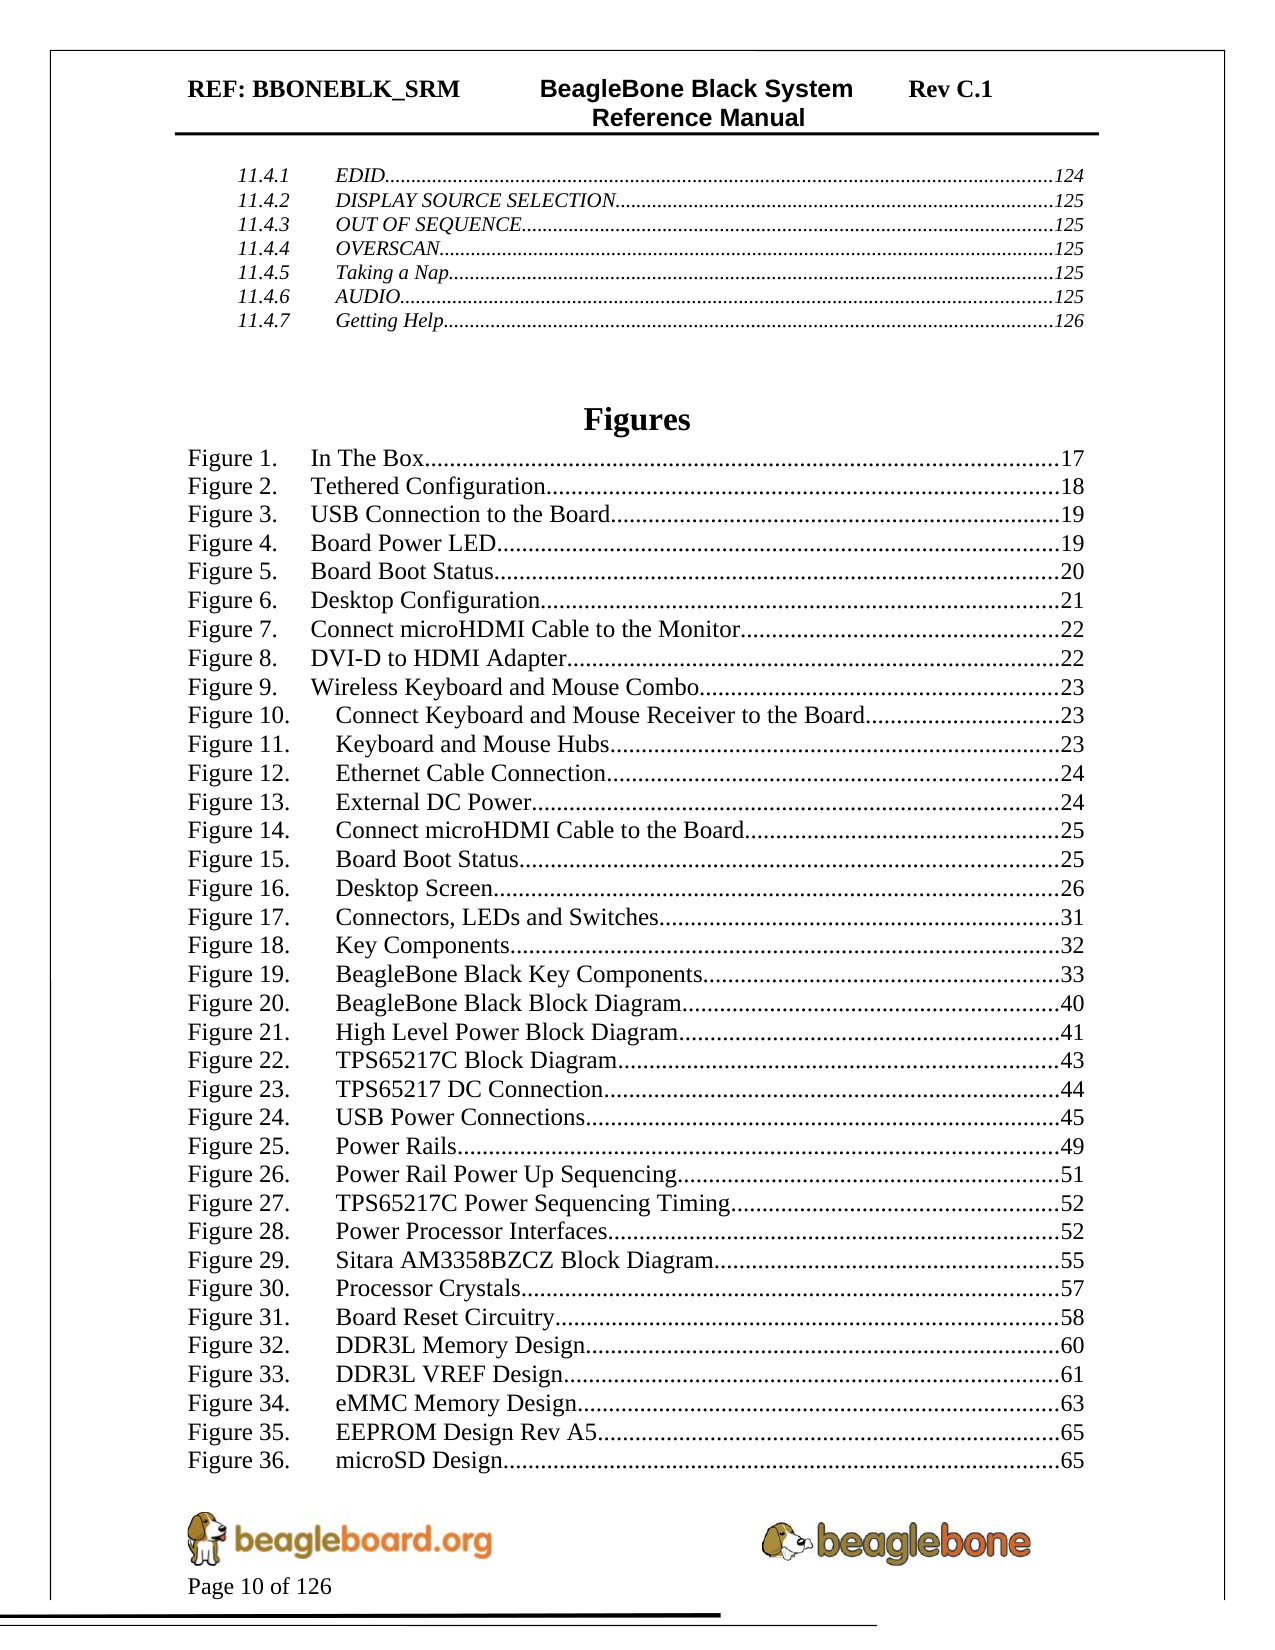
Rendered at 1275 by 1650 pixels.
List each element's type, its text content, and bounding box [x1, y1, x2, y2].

picture [187, 1512, 492, 1566]
text Figure 11. Keyboard and Mouse Hubs 23 [187, 729, 1087, 758]
text Figure 36. microSD Design 65 [187, 1445, 1087, 1474]
text Figure 17. Connectors, LEDs and Switches 31 [187, 902, 1087, 931]
text Figure 35. EEPROM Design Rev A5 65 [187, 1417, 1087, 1445]
text Figure 4. Board Power LED 19 [187, 529, 1087, 557]
text Figure 26. Power Rail Power Up Sequencing 51 [187, 1160, 1087, 1188]
text Figure 18. Key Components 32 [187, 931, 1087, 959]
text Figure 25. Power Rails 49 [187, 1131, 1087, 1160]
text Figure 20. BeagleBone Black Block Diagram 40 [187, 988, 1087, 1017]
text 11.4.6 AUDIO 125 [237, 284, 1087, 308]
text Figure 1. In The Box 17 [187, 443, 1087, 472]
text Figure 6. Desktop Configuration 21 [187, 586, 1087, 614]
text Figure 8. DVI-D to HDMI Adapter 22 [187, 643, 1087, 672]
text Figure 24. USB Power Connections 45 [187, 1103, 1087, 1131]
text Reference Manual [592, 103, 1087, 132]
text Figure 22. TPS65217C Block Diagram 43 [187, 1046, 1087, 1074]
text Figure 14. Connect microHDMI Cable to the Board 25 [187, 816, 1087, 844]
text 11.4.2 DISPLAY SOURCE SELECTION 125 [237, 187, 1087, 212]
text REF: BBONEBLK_SRM BeagleBone Black System Rev C.1 [187, 74, 1087, 103]
text Figure 9. Wireless Keyboard and Mouse Combo 23 [187, 672, 1087, 701]
text Figure 29. Sitara AM3358BZCZ Block Diagram 55 [187, 1245, 1087, 1274]
text Figure 23. TPS65217 DC Connection 44 [187, 1074, 1087, 1103]
text Page 10 of 126 [187, 1573, 1087, 1600]
text 11.4.5 Taking a Nap 125 [237, 260, 1087, 284]
text Figure 5. Board Boot Status 20 [187, 557, 1087, 586]
text Figure 2. Tethered Configuration 18 [187, 472, 1087, 500]
text Figure 12. Ethernet Cable Connection 24 [187, 758, 1087, 787]
text 11.4.1 EDID 124 [237, 163, 1087, 187]
text 11.4.7 Getting Help 126 [237, 308, 1087, 332]
picture [0, 1612, 721, 1618]
text Figure 10. Connect Keyboard and Mouse Receiver to the Board 23 [187, 701, 1087, 729]
text 11.4.3 OUT OF SEQUENCE 125 [237, 212, 1087, 236]
text Figure 31. Board Reset Circuitry 58 [187, 1302, 1087, 1331]
text Figure 13. External DC Power 24 [187, 787, 1087, 816]
text Figure 27. TPS65217C Power Sequencing Timing 52 [187, 1188, 1087, 1217]
text Figure 3. USB Connection to the Board 19 [187, 500, 1087, 529]
text Figure 33. DDR3L VREF Design 61 [187, 1359, 1087, 1388]
text Figure 30. Processor Crystals 57 [187, 1274, 1087, 1302]
text Figure 16. Desktop Screen 26 [187, 873, 1087, 902]
text Figure 34. eMMC Memory Design 63 [187, 1388, 1087, 1417]
text Figure 28. Power Processor Interfaces 52 [187, 1217, 1087, 1245]
text Figure 21. High Level Power Block Diagram 41 [187, 1017, 1087, 1046]
text Figure 7. Connect microHDMI Cable to the Monitor 22 [187, 614, 1087, 643]
text Figure 32. DDR3L Memory Design 60 [187, 1331, 1087, 1359]
text Figure 19. BeagleBone Black Key Components 33 [187, 959, 1087, 988]
text Figures [583, 399, 1087, 438]
picture [762, 1522, 1031, 1566]
text Figure 15. Board Boot Status 25 [187, 844, 1087, 873]
text 11.4.4 OVERSCAN 125 [237, 236, 1087, 260]
